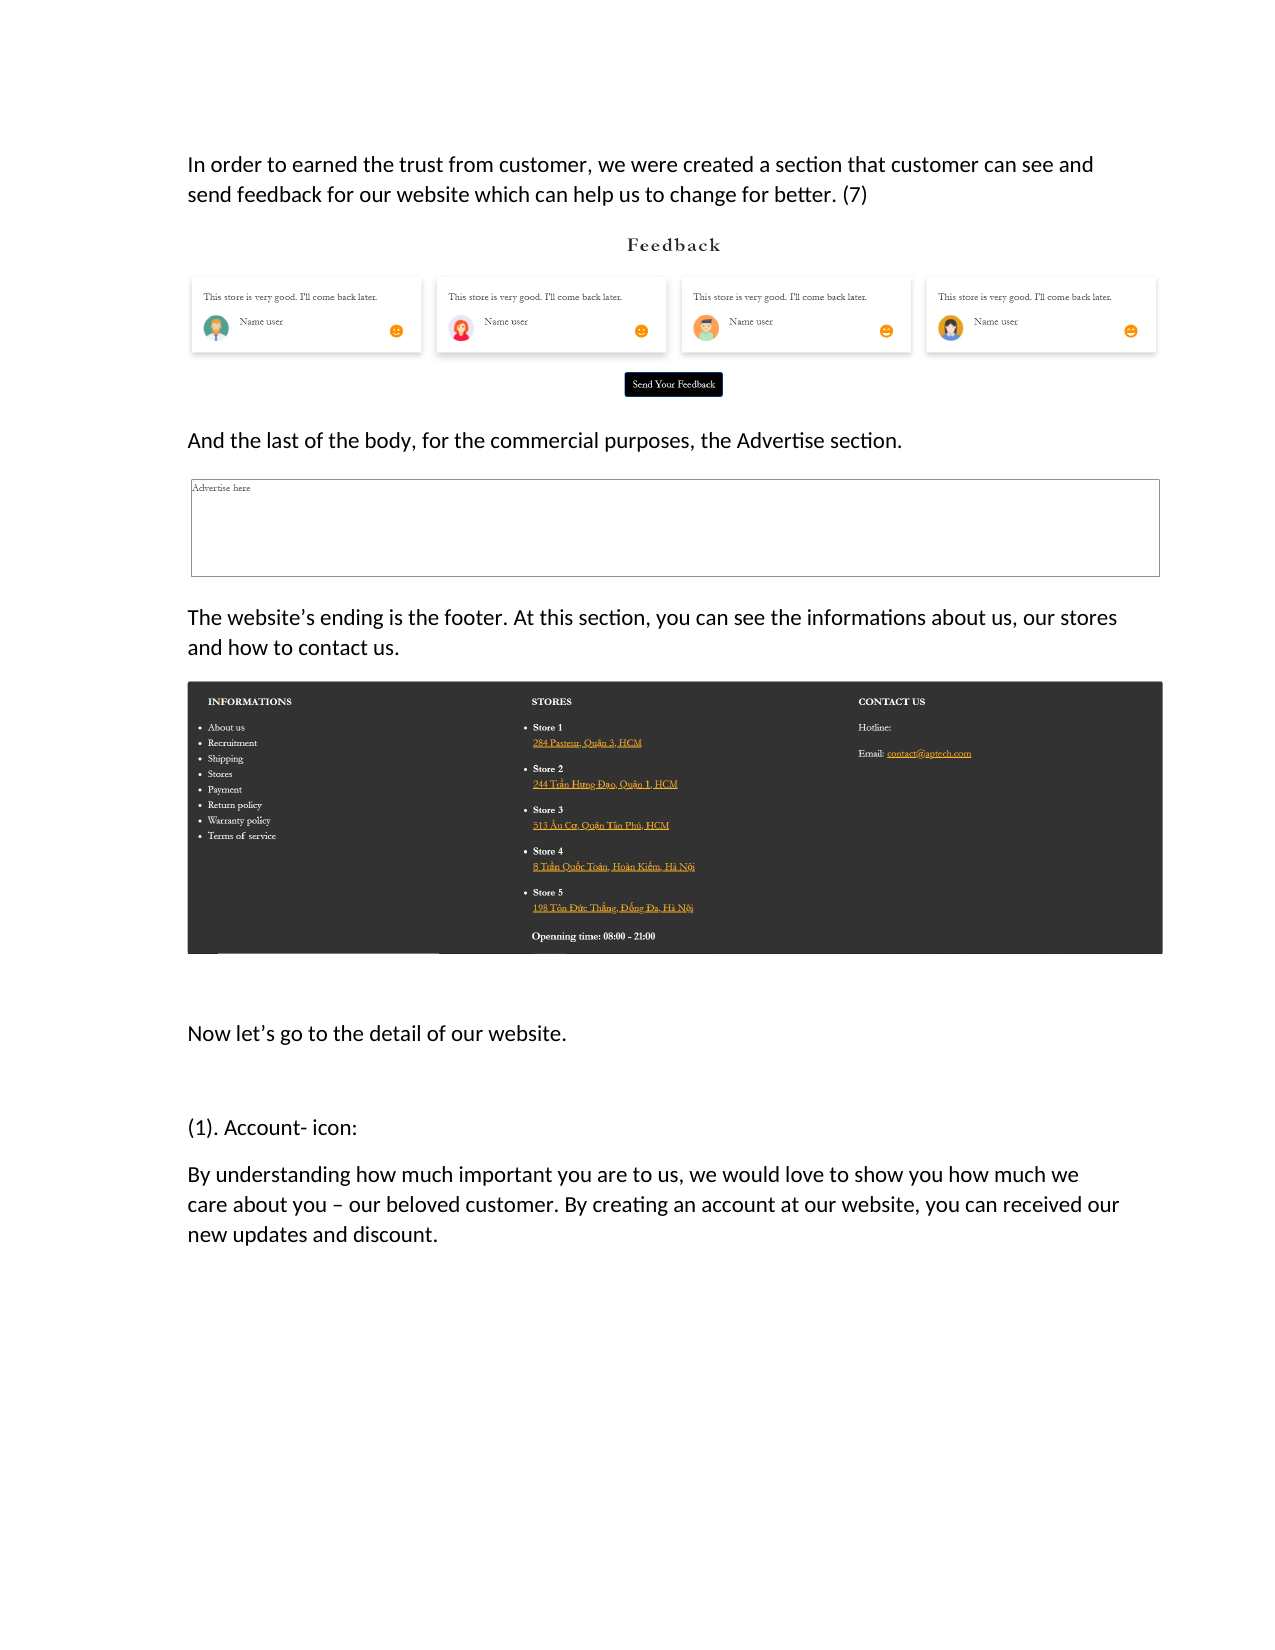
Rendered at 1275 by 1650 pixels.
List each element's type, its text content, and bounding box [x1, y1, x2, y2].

text And the last of the body, for the commercial purposes, the Advertise section. [187, 426, 1125, 454]
picture [187, 473, 1163, 585]
picture [187, 680, 1163, 954]
picture [187, 227, 1163, 408]
text By understanding how much important you are to us, we would love to show you how much we care about you – our beloved customer. By creating an account at our website, you can received our new updates and discount. [187, 1160, 1125, 1248]
text (1). Account- icon: [187, 1113, 1125, 1141]
text The website’s ending is the footer. At this section, you can see the informations about us, our stores and how to contact us. [187, 603, 1125, 661]
text In order to earned the trust from customer, we were created a section that customer can see and send feedback for our website which can help us to change for better. (7) [187, 150, 1125, 208]
text Now let’s go to the detail of our website. [187, 1019, 1125, 1047]
